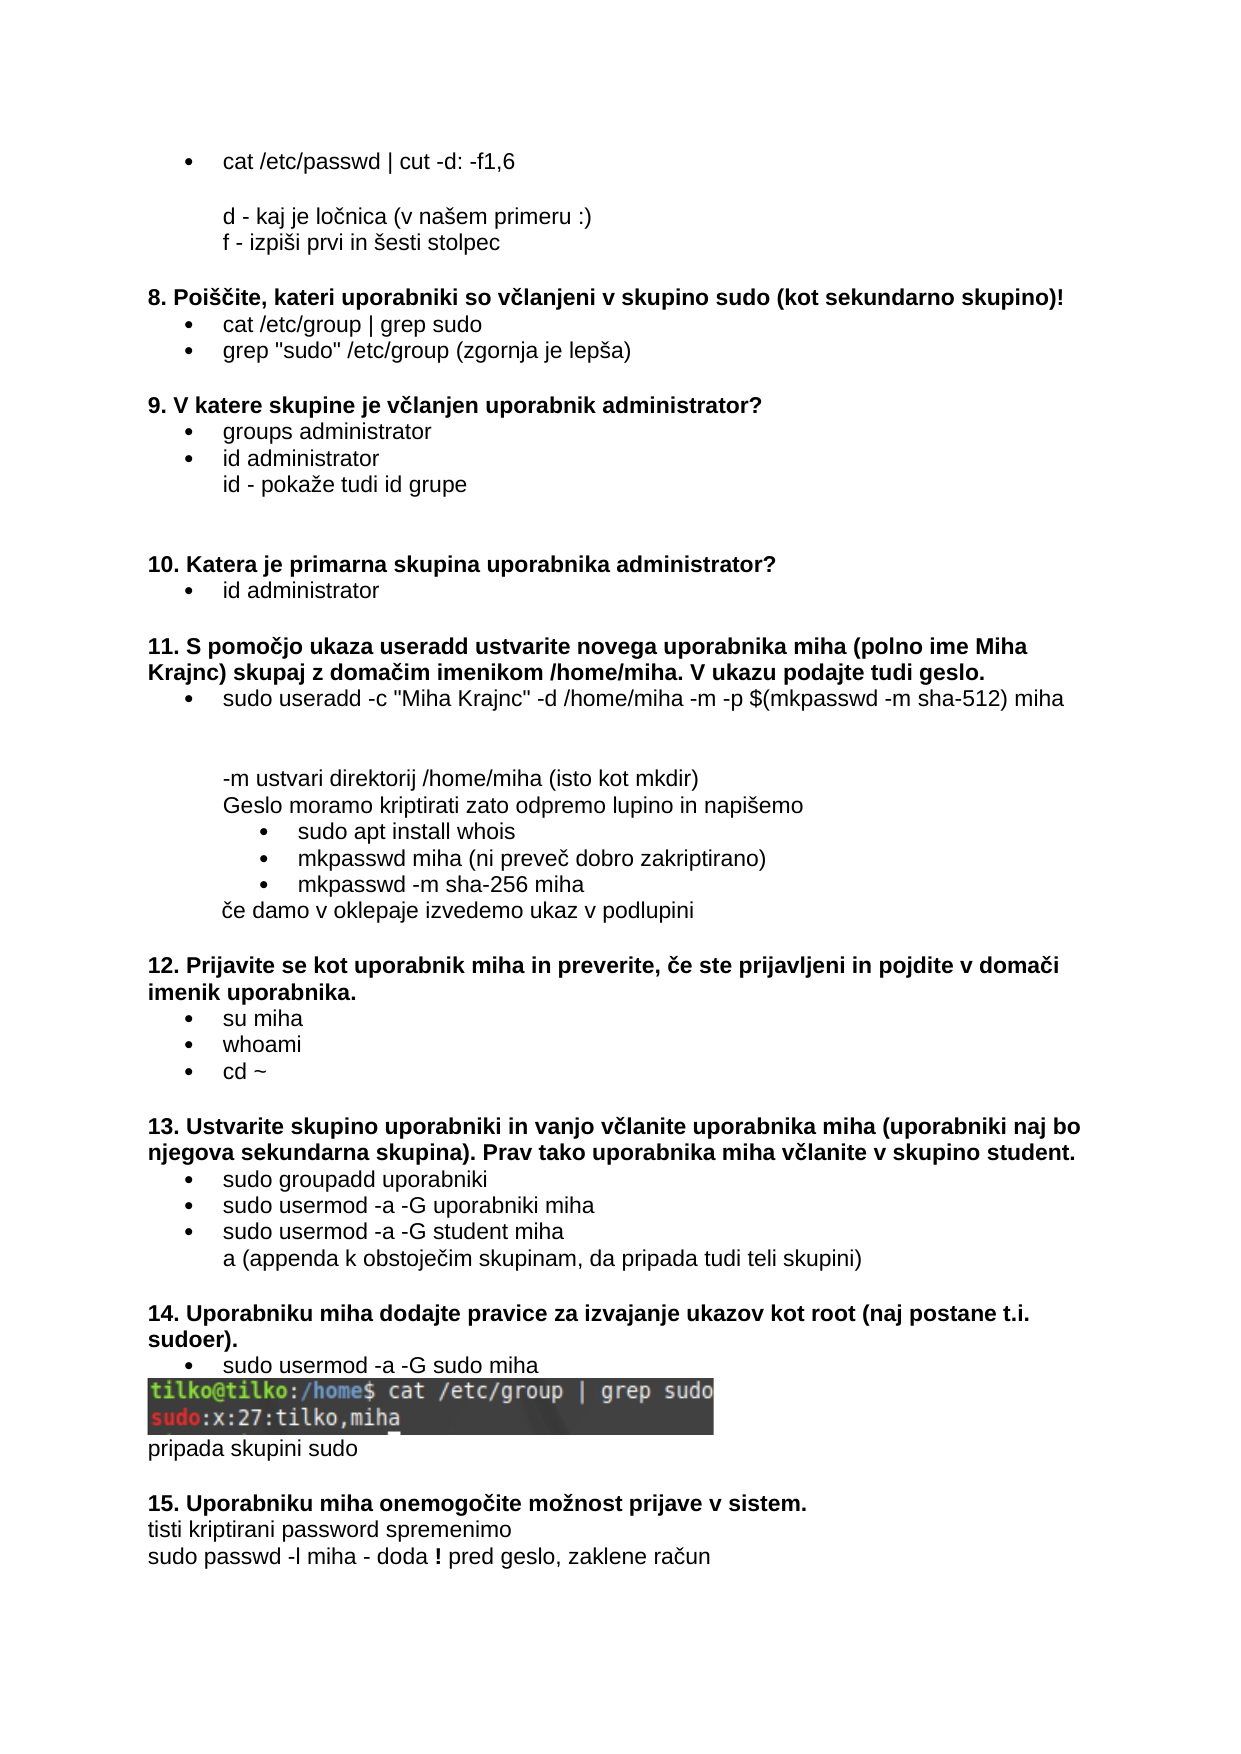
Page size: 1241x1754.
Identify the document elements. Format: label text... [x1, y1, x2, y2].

text a (appenda k obstoječim skupinam, da pripada tudi teli skupini) [223, 1244, 1093, 1271]
text 9. V katere skupine je včlanjen uporabnik administrator? [148, 392, 1093, 418]
list mkpasswd -m sha-256 miha [260, 871, 1093, 897]
text 13. Ustvarite skupino uporabniki in vanjo včlanite uporabnika miha (uporabniki naj bo njegova sekundarna skupina). Prav tako uporabnika miha včlanite v skupino student. [148, 1113, 1093, 1166]
text 12. Prijavite se kot uporabnik miha in preverite, če ste prijavljeni in pojdite v domači imenik uporabnika. [148, 952, 1093, 1005]
list id administrator [185, 577, 1093, 604]
text 8. Poiščite, kateri uporabniki so včlanjeni v skupino sudo (kot sekundarno skupino)! [148, 284, 1093, 311]
list sudo usermod -a -G student miha [185, 1218, 1093, 1244]
list sudo useradd -c "Miha Krajnc" -d /home/miha -m -p $(mkpasswd -m sha-512) miha [185, 685, 1093, 712]
text d - kaj je ločnica (v našem primeru :) [148, 203, 1093, 229]
list groups administrator [185, 418, 1093, 445]
list sudo usermod -a -G sudo miha [185, 1352, 1093, 1379]
list sudo usermod -a -G uporabniki miha [185, 1192, 1093, 1218]
text Geslo moramo kriptirati zato odpremo lupino in napišemo [223, 792, 1093, 818]
list whoami [185, 1031, 1093, 1058]
list su miha [185, 1005, 1093, 1031]
picture [147, 1378, 714, 1435]
list sudo groupadd uporabniki [185, 1166, 1093, 1192]
list cat /etc/passwd | cut -d: -f1,6 [185, 148, 1093, 174]
text 15. Uporabniku miha onemogočite možnost prijave v sistem. [148, 1490, 1093, 1516]
text 11. S pomočjo ukaza useradd ustvarite novega uporabnika miha (polno ime Miha Krajnc) skupaj z domačim imenikom /home/miha. V ukazu podajte tudi geslo. [148, 633, 1093, 685]
list mkpasswd miha (ni preveč dobro zakriptirano) [260, 844, 1093, 871]
list cd ~ [185, 1058, 1093, 1084]
list grep "sudo" /etc/group (zgornja je lepša) [185, 337, 1093, 363]
text id - pokaže tudi id grupe [223, 471, 1093, 497]
text 14. Uporabniku miha dodajte pravice za izvajanje ukazov kot root (naj postane t.i. sudoer). [148, 1300, 1093, 1352]
text pripada skupini sudo [148, 1435, 1093, 1461]
text f - izpiši prvi in šesti stolpec [148, 229, 1093, 255]
text sudo passwd -l miha - doda ! pred geslo, zaklene račun [148, 1543, 1093, 1569]
text če damo v oklepaje izvedemo ukaz v podlupini [148, 897, 1093, 923]
text tisti kriptirani password spremenimo [148, 1516, 1093, 1543]
text 10. Katera je primarna skupina uporabnika administrator? [148, 551, 1093, 577]
text -m ustvari direktorij /home/miha (isto kot mkdir) [223, 765, 1093, 792]
list id administrator [185, 445, 1093, 471]
list cat /etc/group | grep sudo [185, 311, 1093, 337]
list sudo apt install whois [260, 818, 1093, 844]
